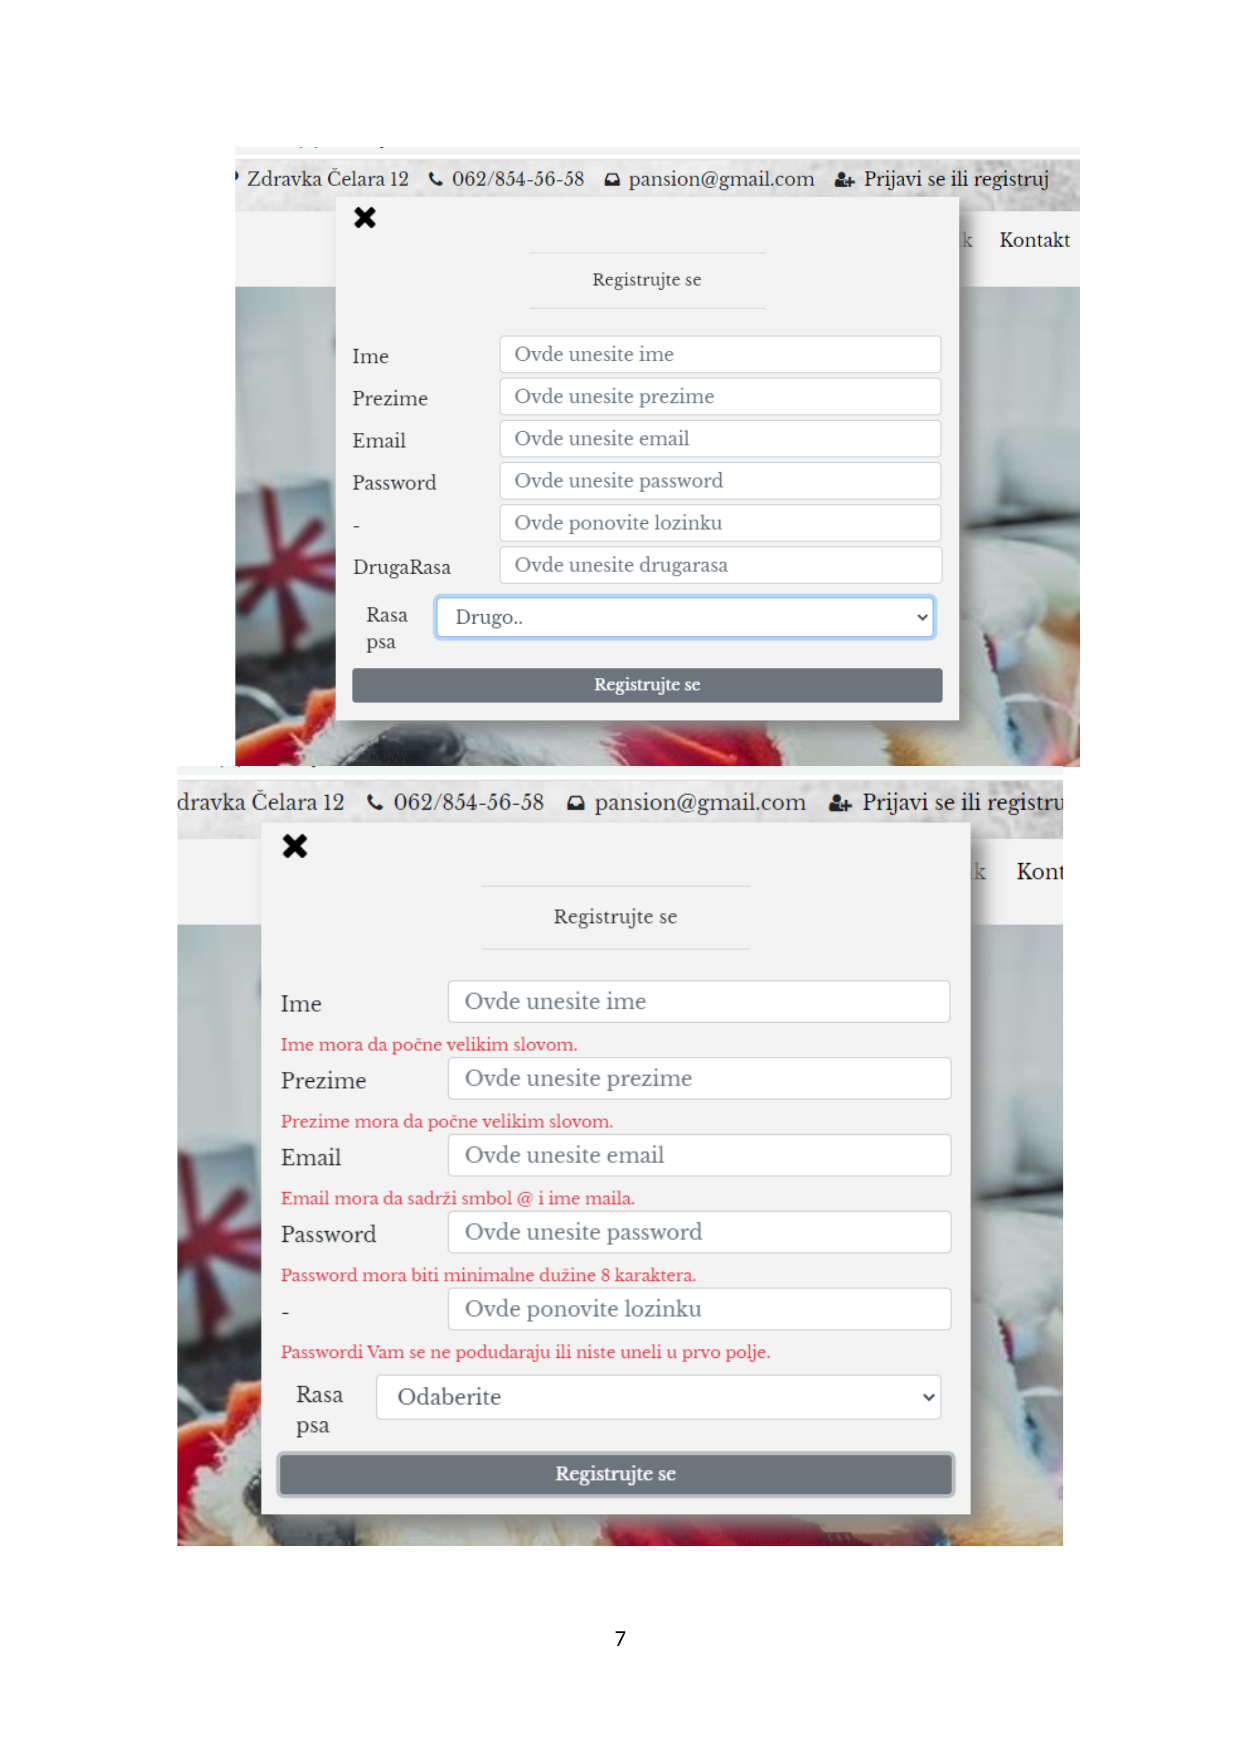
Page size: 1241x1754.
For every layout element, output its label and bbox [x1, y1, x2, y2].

picture [177, 147, 1080, 1546]
